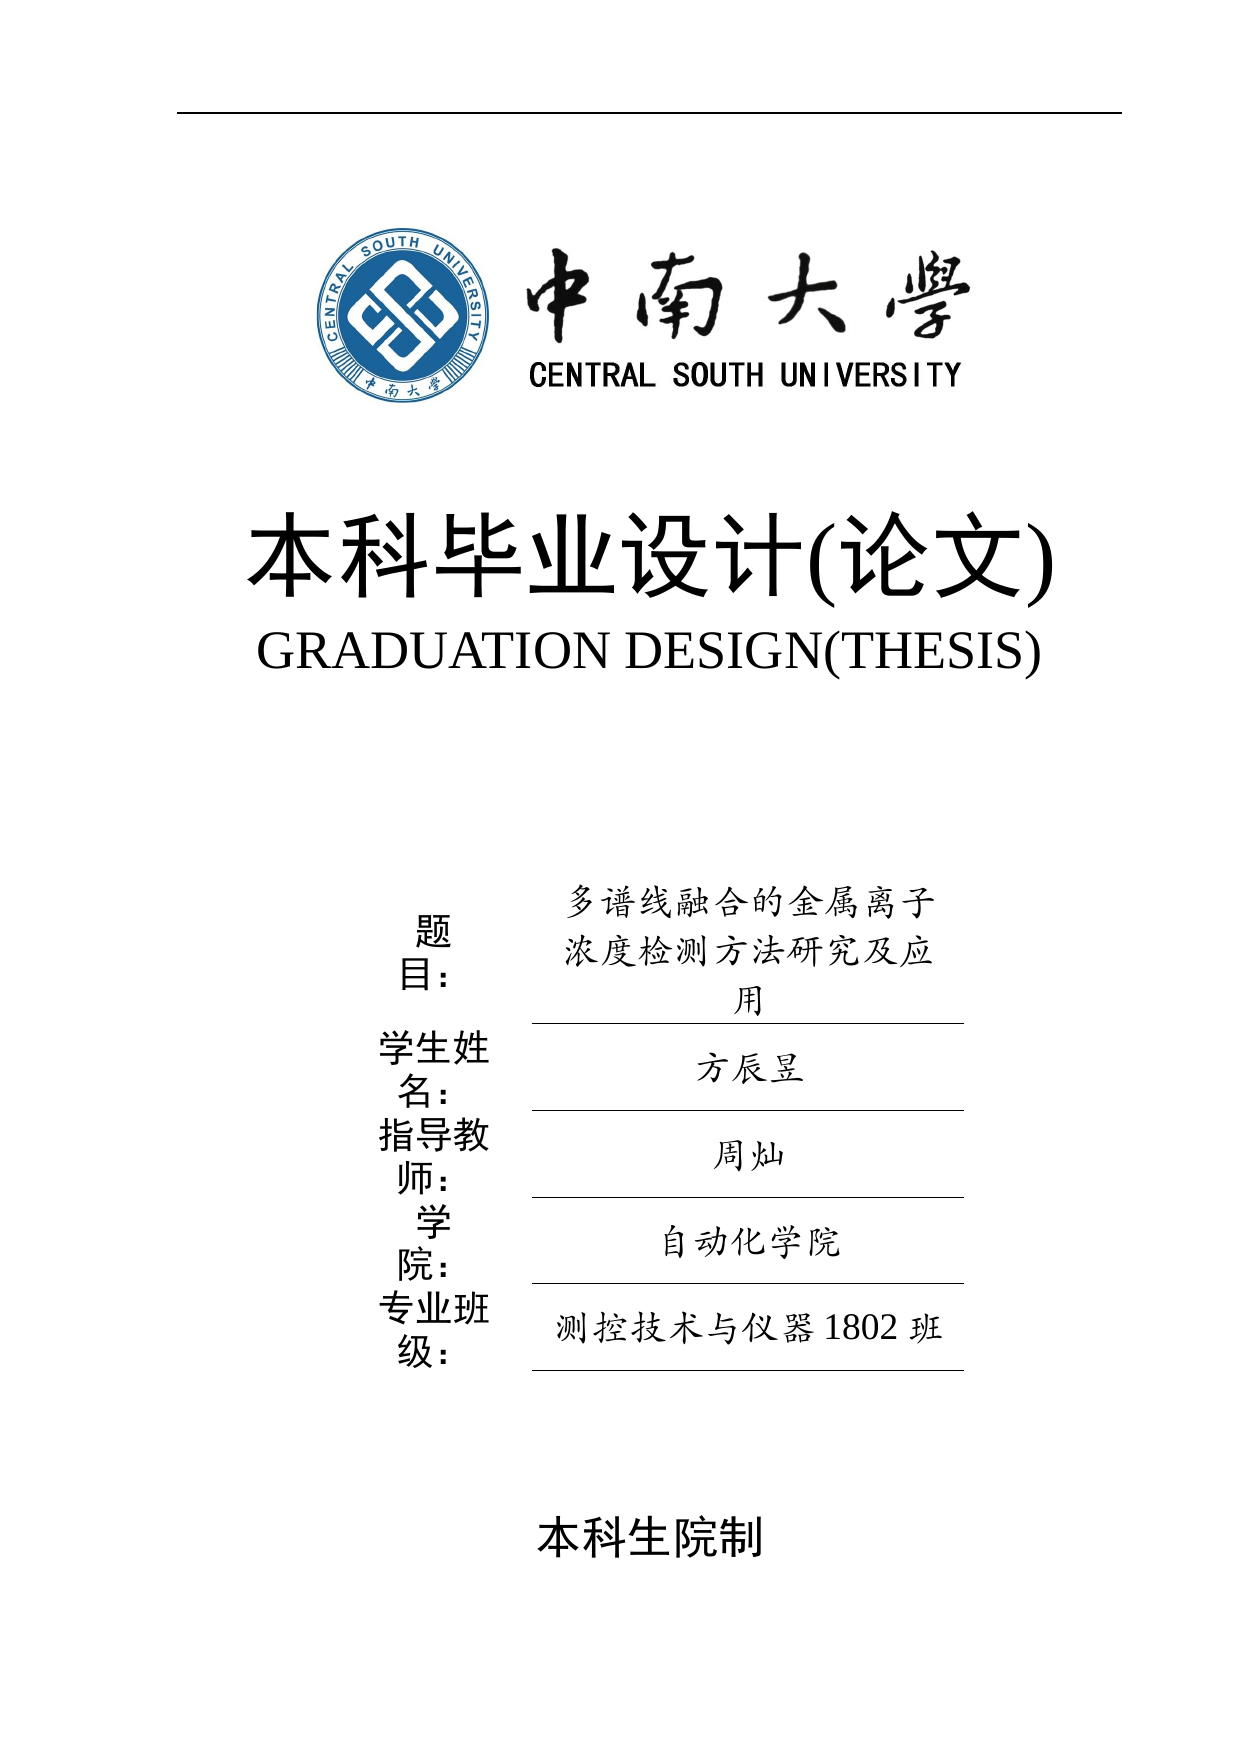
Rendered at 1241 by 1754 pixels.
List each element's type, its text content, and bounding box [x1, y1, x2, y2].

table_cell 方辰昱 [532, 1024, 964, 1110]
table_cell 专业班级： [335, 1283, 532, 1370]
picture [316, 227, 983, 403]
table_cell 测控技术与仪器1802班 [532, 1284, 964, 1370]
table_cell 学 院： [335, 1197, 532, 1283]
table_header 题 目： [335, 877, 532, 1023]
text 本科毕业设计(论文) [177, 487, 1122, 617]
table_cell 指导教师： [335, 1110, 532, 1197]
text GRADUATION DESIGN(THESIS) [177, 617, 1122, 682]
table_cell 自动化学院 [532, 1198, 964, 1283]
table_header 多谱线融合的金属离子浓度检测方法研究及应用 [532, 877, 964, 1023]
table_cell 周灿 [532, 1111, 964, 1197]
text 本科生院制 [177, 1501, 1122, 1566]
table_cell 学生姓名： [335, 1023, 532, 1110]
